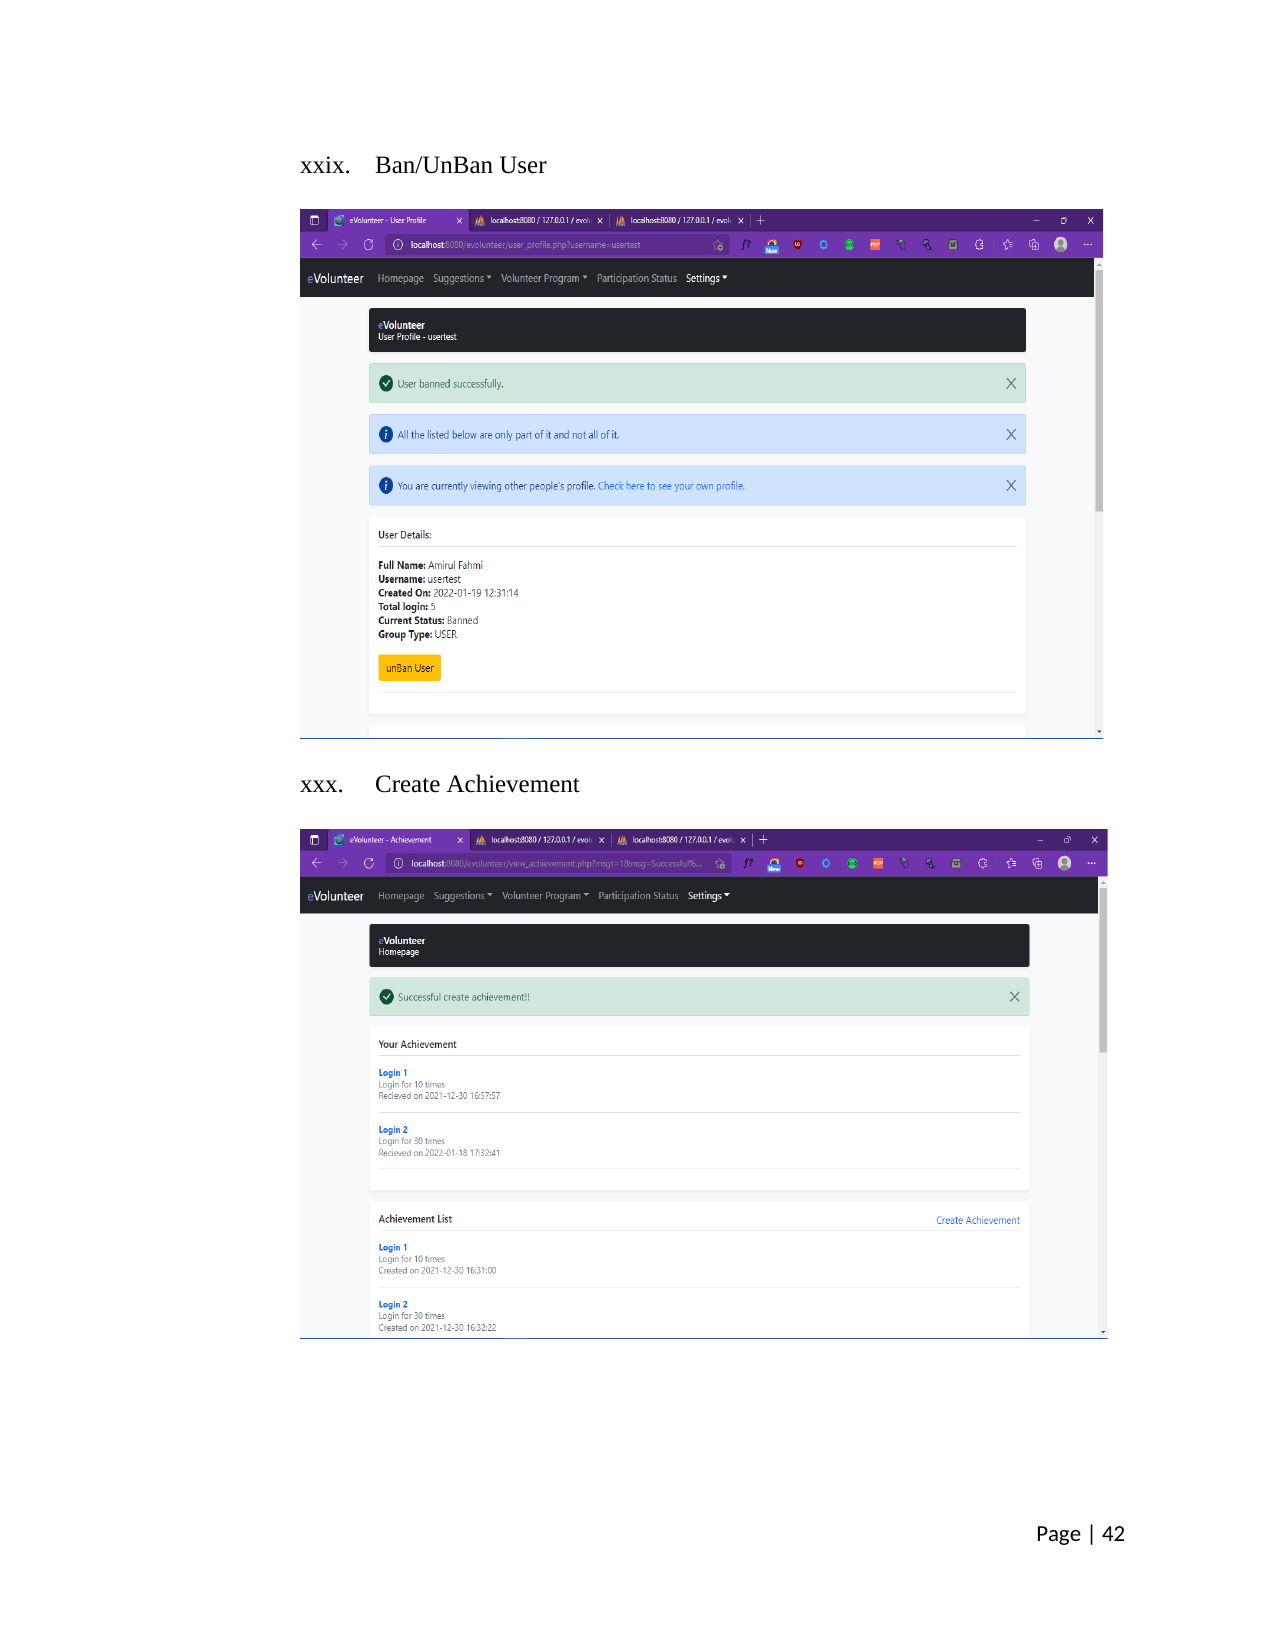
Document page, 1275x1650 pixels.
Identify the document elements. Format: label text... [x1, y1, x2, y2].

picture [300, 829, 1108, 1339]
picture [300, 209, 1104, 739]
list Ban/UnBan User [300, 150, 1125, 179]
list Create Achievement [300, 769, 1125, 798]
